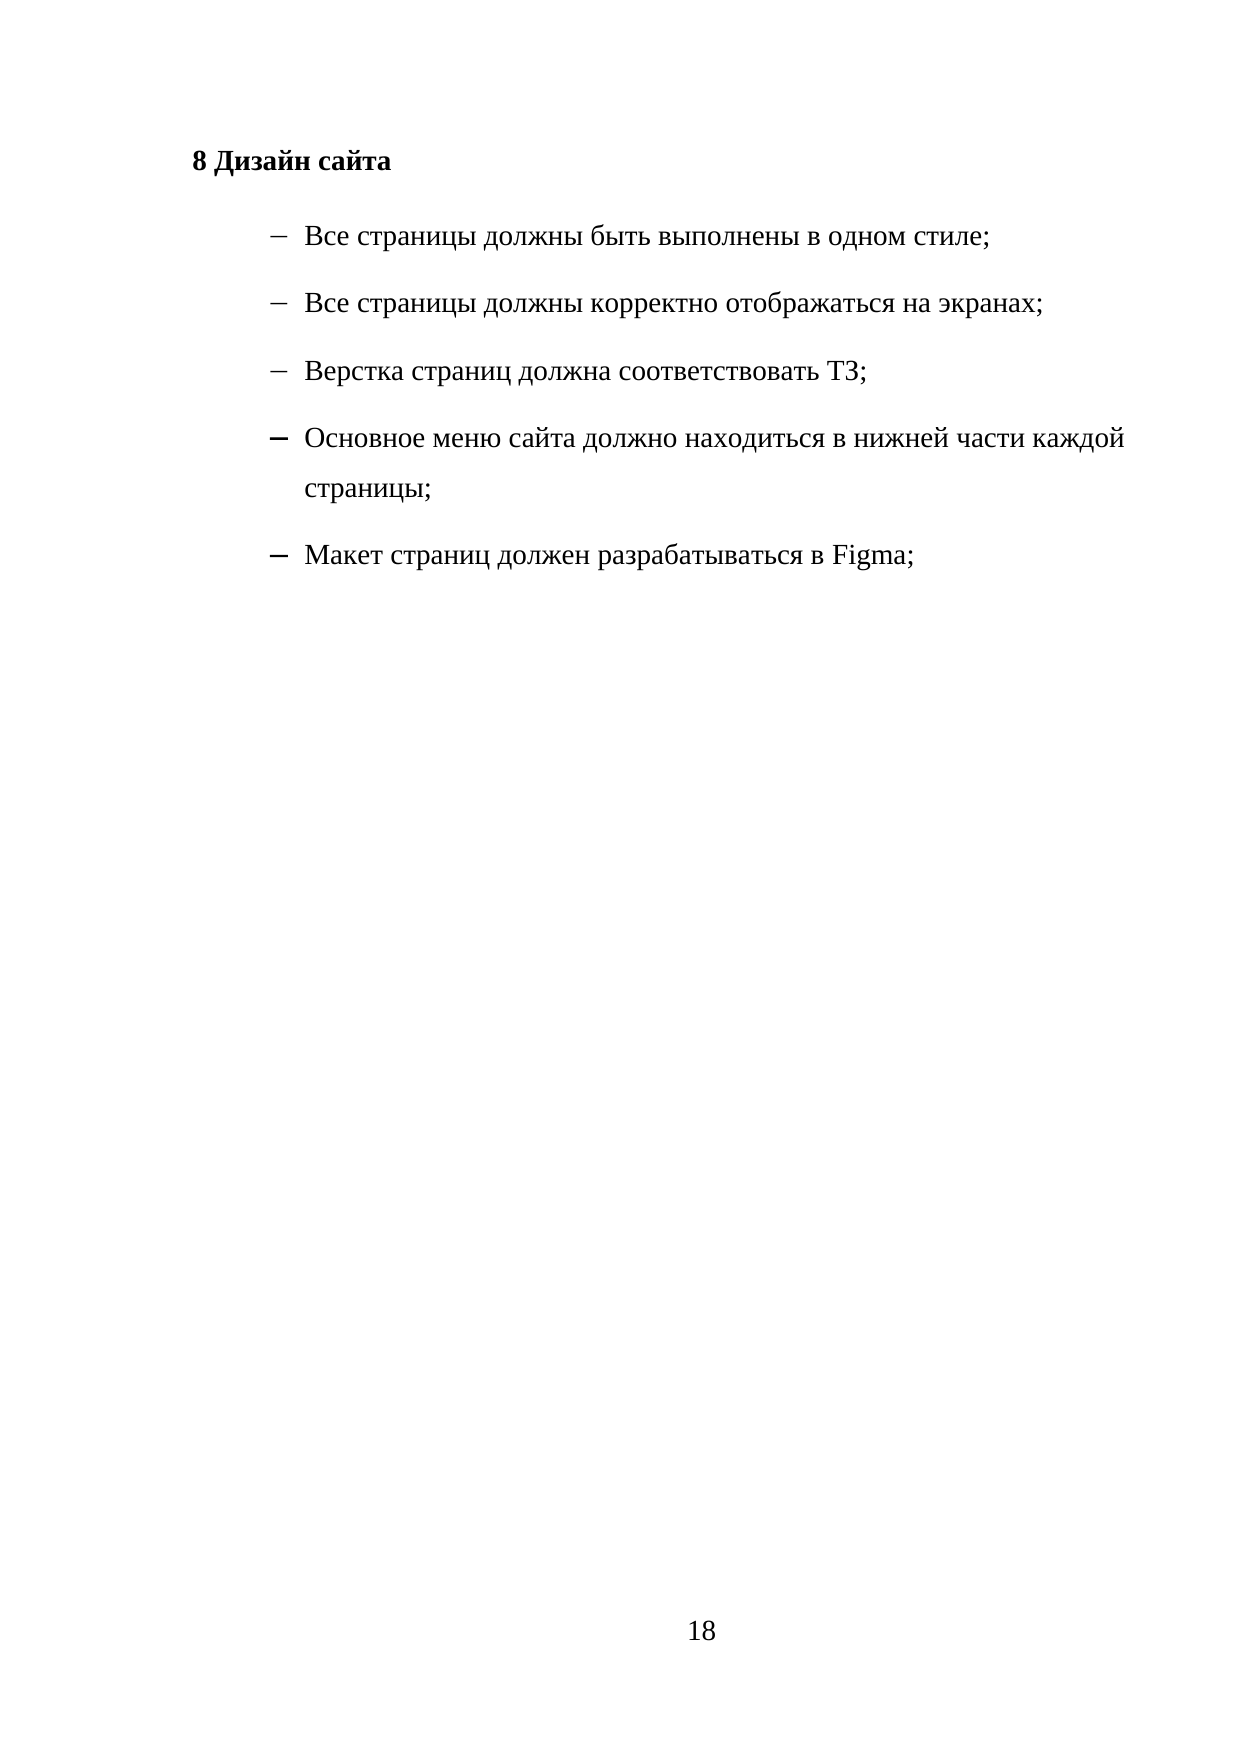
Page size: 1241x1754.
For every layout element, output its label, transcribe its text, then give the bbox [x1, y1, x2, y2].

text Основное меню сайта должно находиться в нижней части каждой страницы; [267, 420, 1152, 504]
text Все страницы должны быть выполнены в одном стиле; [267, 218, 1152, 252]
text Макет страниц должен разрабатываться в Figma; [267, 537, 1152, 571]
text Верстка страниц должна соответствовать ТЗ; [267, 353, 1152, 386]
text Все страницы должны корректно отображаться на экранах; [267, 286, 1152, 319]
list Дизайн сайта [192, 143, 1152, 177]
